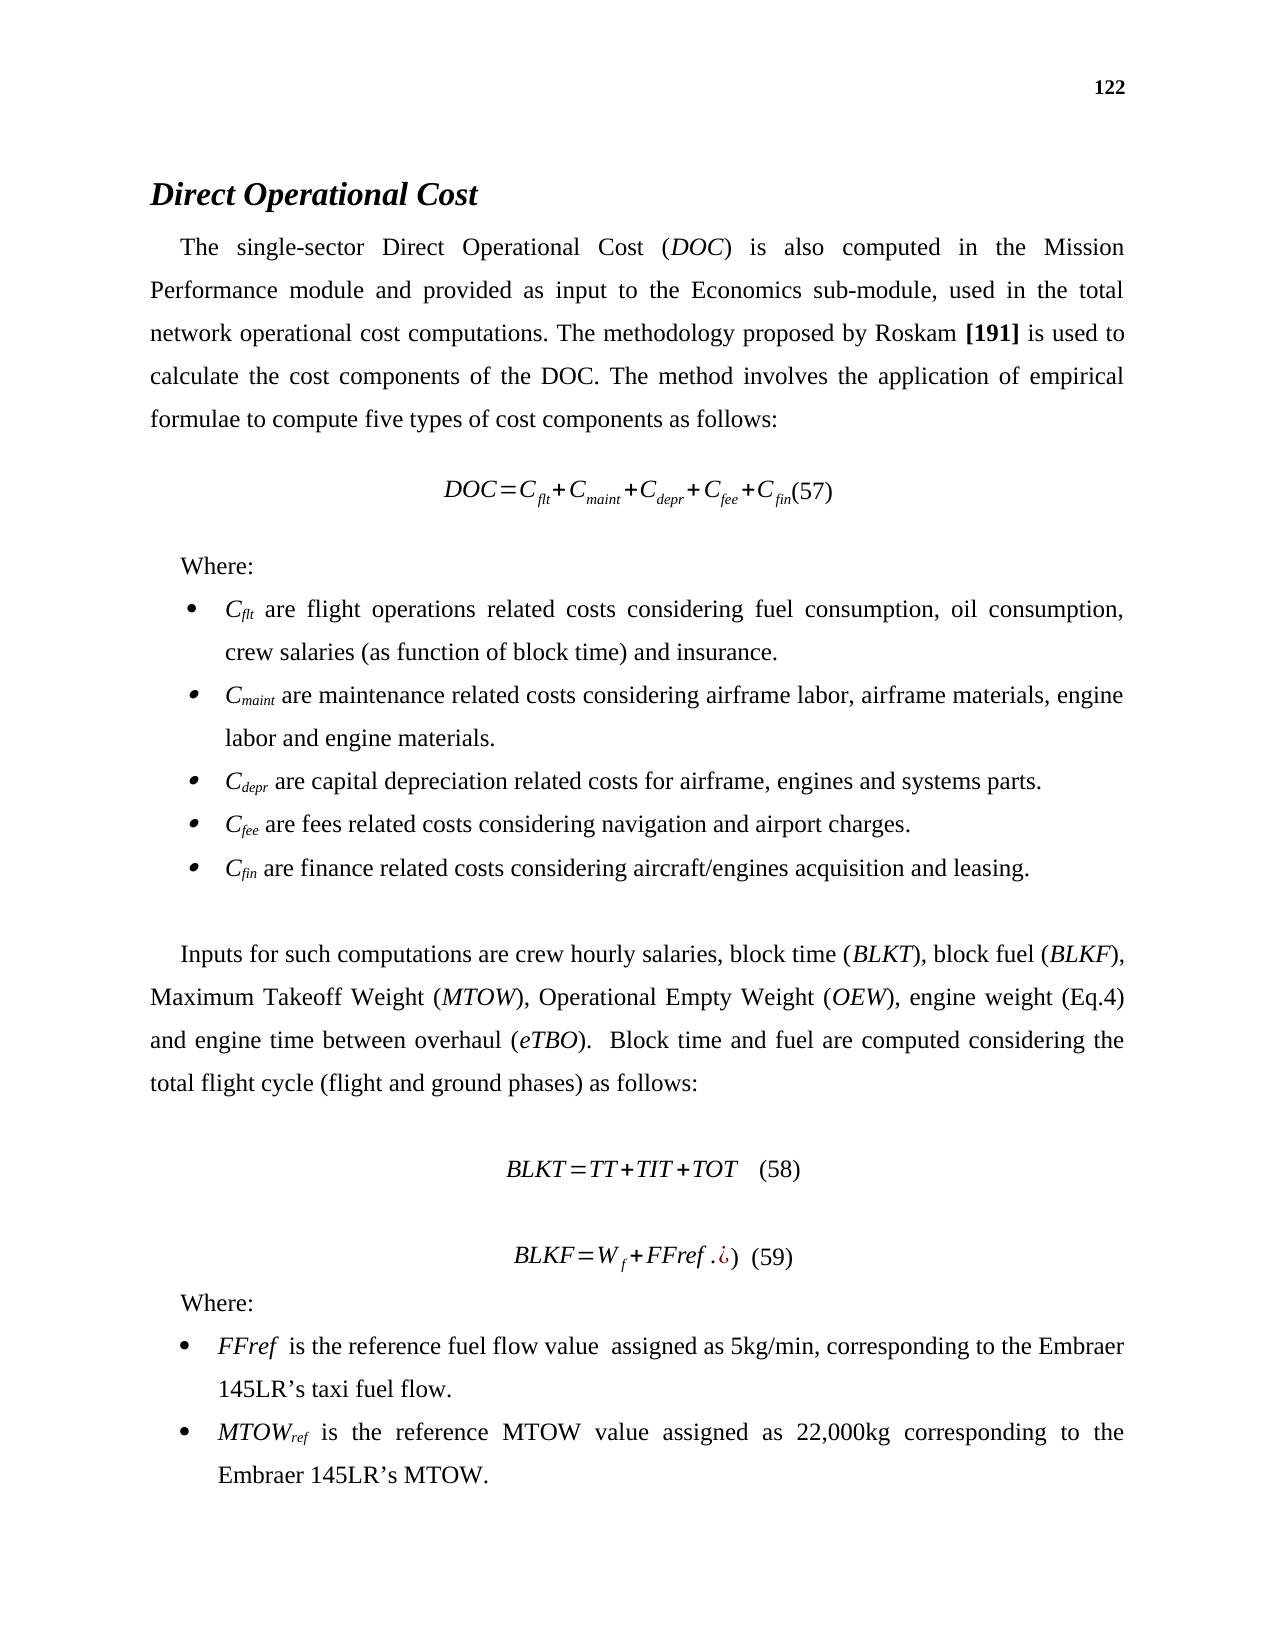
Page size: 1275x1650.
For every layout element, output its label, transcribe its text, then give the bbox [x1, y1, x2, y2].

list Cdepr are capital depreciation related costs for airframe, engines and systems parts. [187, 766, 1125, 795]
text Where: [180, 1288, 1125, 1316]
text (58) [150, 1154, 1125, 1184]
text ) (59) [150, 1242, 1125, 1273]
list MTOWref is the reference MTOW value assigned as 22,000kg corresponding to the Embraer 145LR’s MTOW. [180, 1417, 1125, 1489]
list Cmaint are maintenance related costs considering airframe labor, airframe materials, engine labor and engine materials. [187, 680, 1125, 752]
list FFref is the reference fuel flow value assigned as 5kg/min, corresponding to the Embraer 145LR’s taxi fuel flow. [180, 1331, 1125, 1403]
text (57) [150, 476, 1125, 508]
text Inputs for such computations are crew hourly salaries, block time (BLKT), block fuel (BLKF), Maximum Takeoff Weight (MTOW), Operational Empty Weight (OEW), engine weight (Eq.4) and engine time between overhaul (eTBO). Block time and fuel are computed considering the total flight cycle (flight and ground phases) as follows: [150, 939, 1125, 1097]
list Cfin are finance related costs considering aircraft/engines acquisition and leasing. [187, 853, 1125, 881]
text The single-sector Direct Operational Cost (DOC) is also computed in the Mission Performance module and provided as input to the Economics sub-module, used in the total network operational cost computations. The methodology proposed by Roskam is used to calculate the cost components of the DOC. The method involves the application of empirical formulae to compute five types of cost components as follows: [150, 232, 1125, 433]
list Direct Operational Cost [150, 174, 1125, 212]
list Cfee are fees related costs considering navigation and airport charges. [187, 809, 1125, 838]
text Where: [150, 551, 1125, 579]
list Cflt are flight operations related costs considering fuel consumption, oil consumption, crew salaries (as function of block time) and insurance. [187, 594, 1125, 666]
